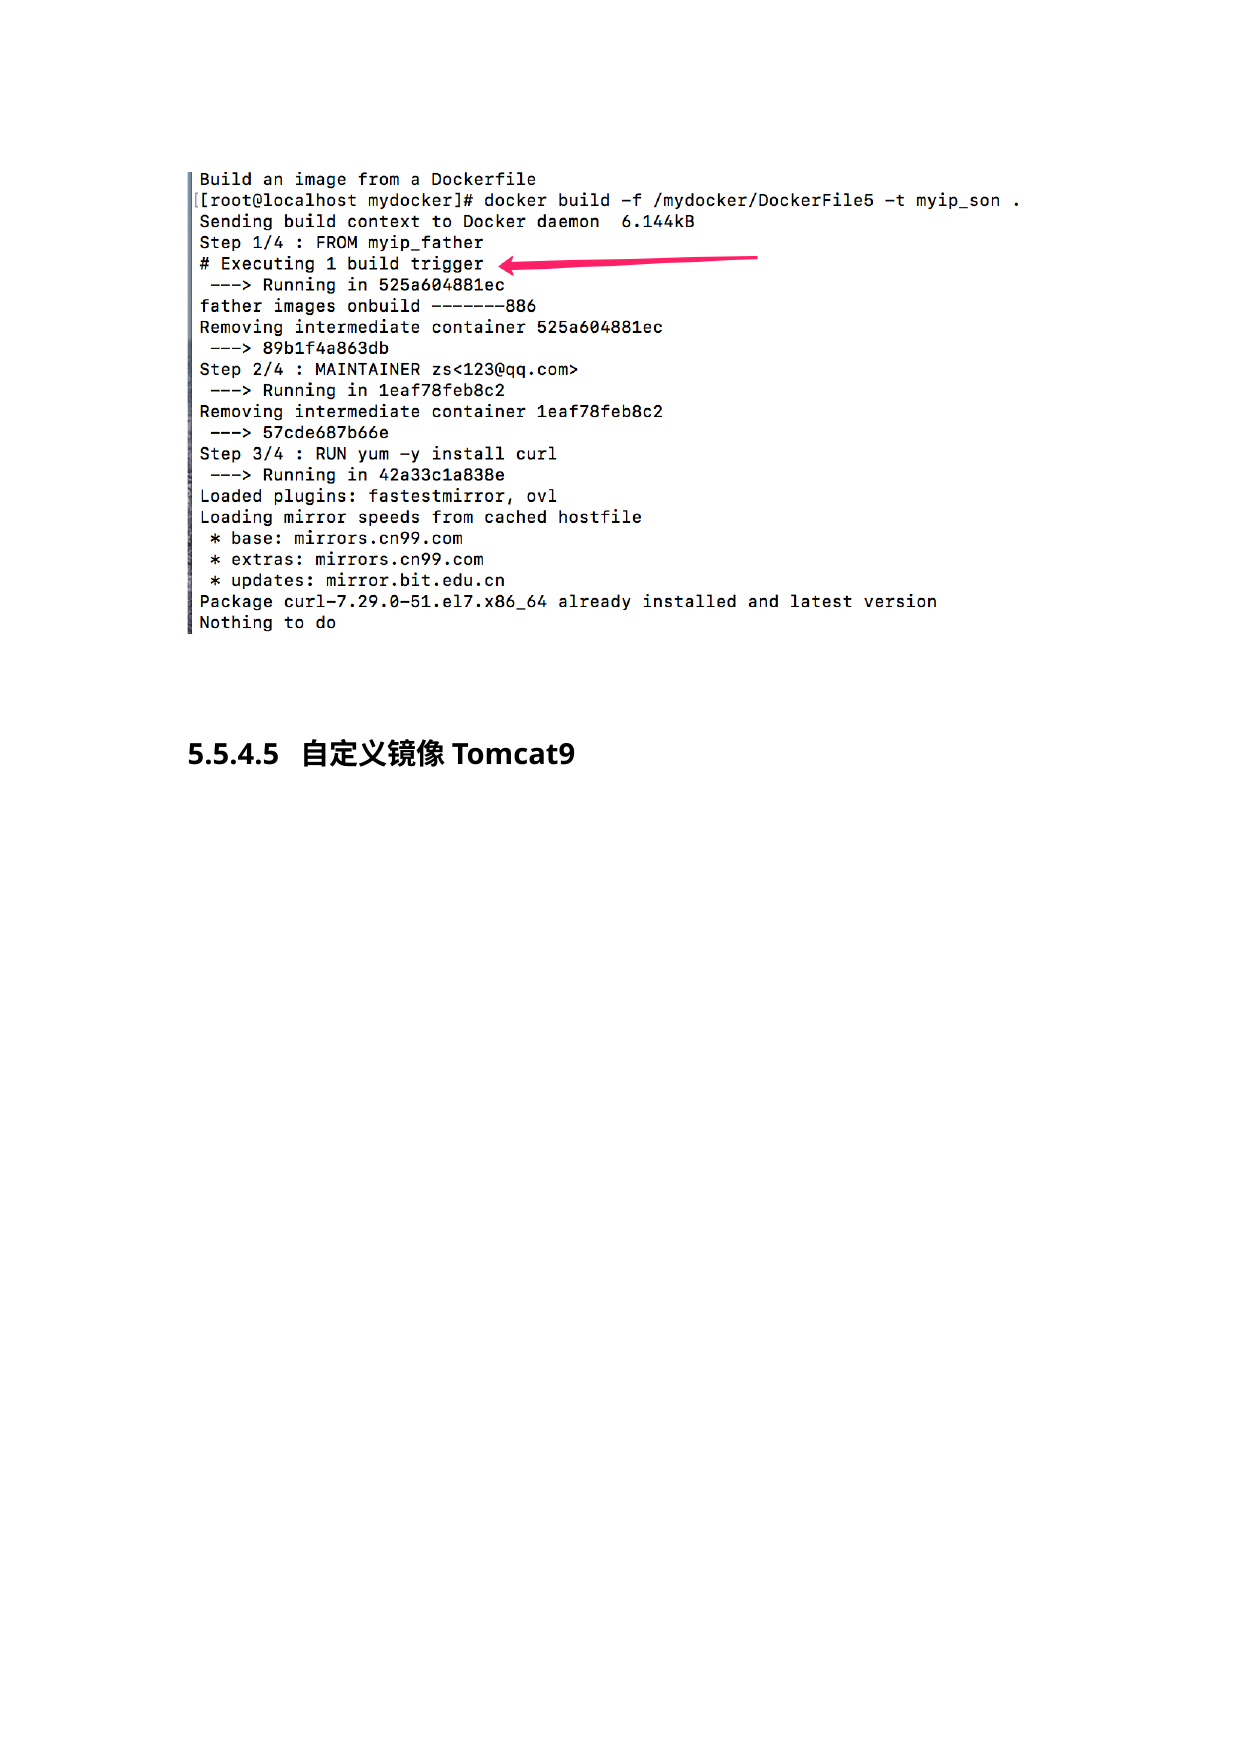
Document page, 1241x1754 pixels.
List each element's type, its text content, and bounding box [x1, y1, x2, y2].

subtitle 自定义镜像Tomcat9 [187, 730, 1053, 774]
picture [187, 172, 1053, 634]
